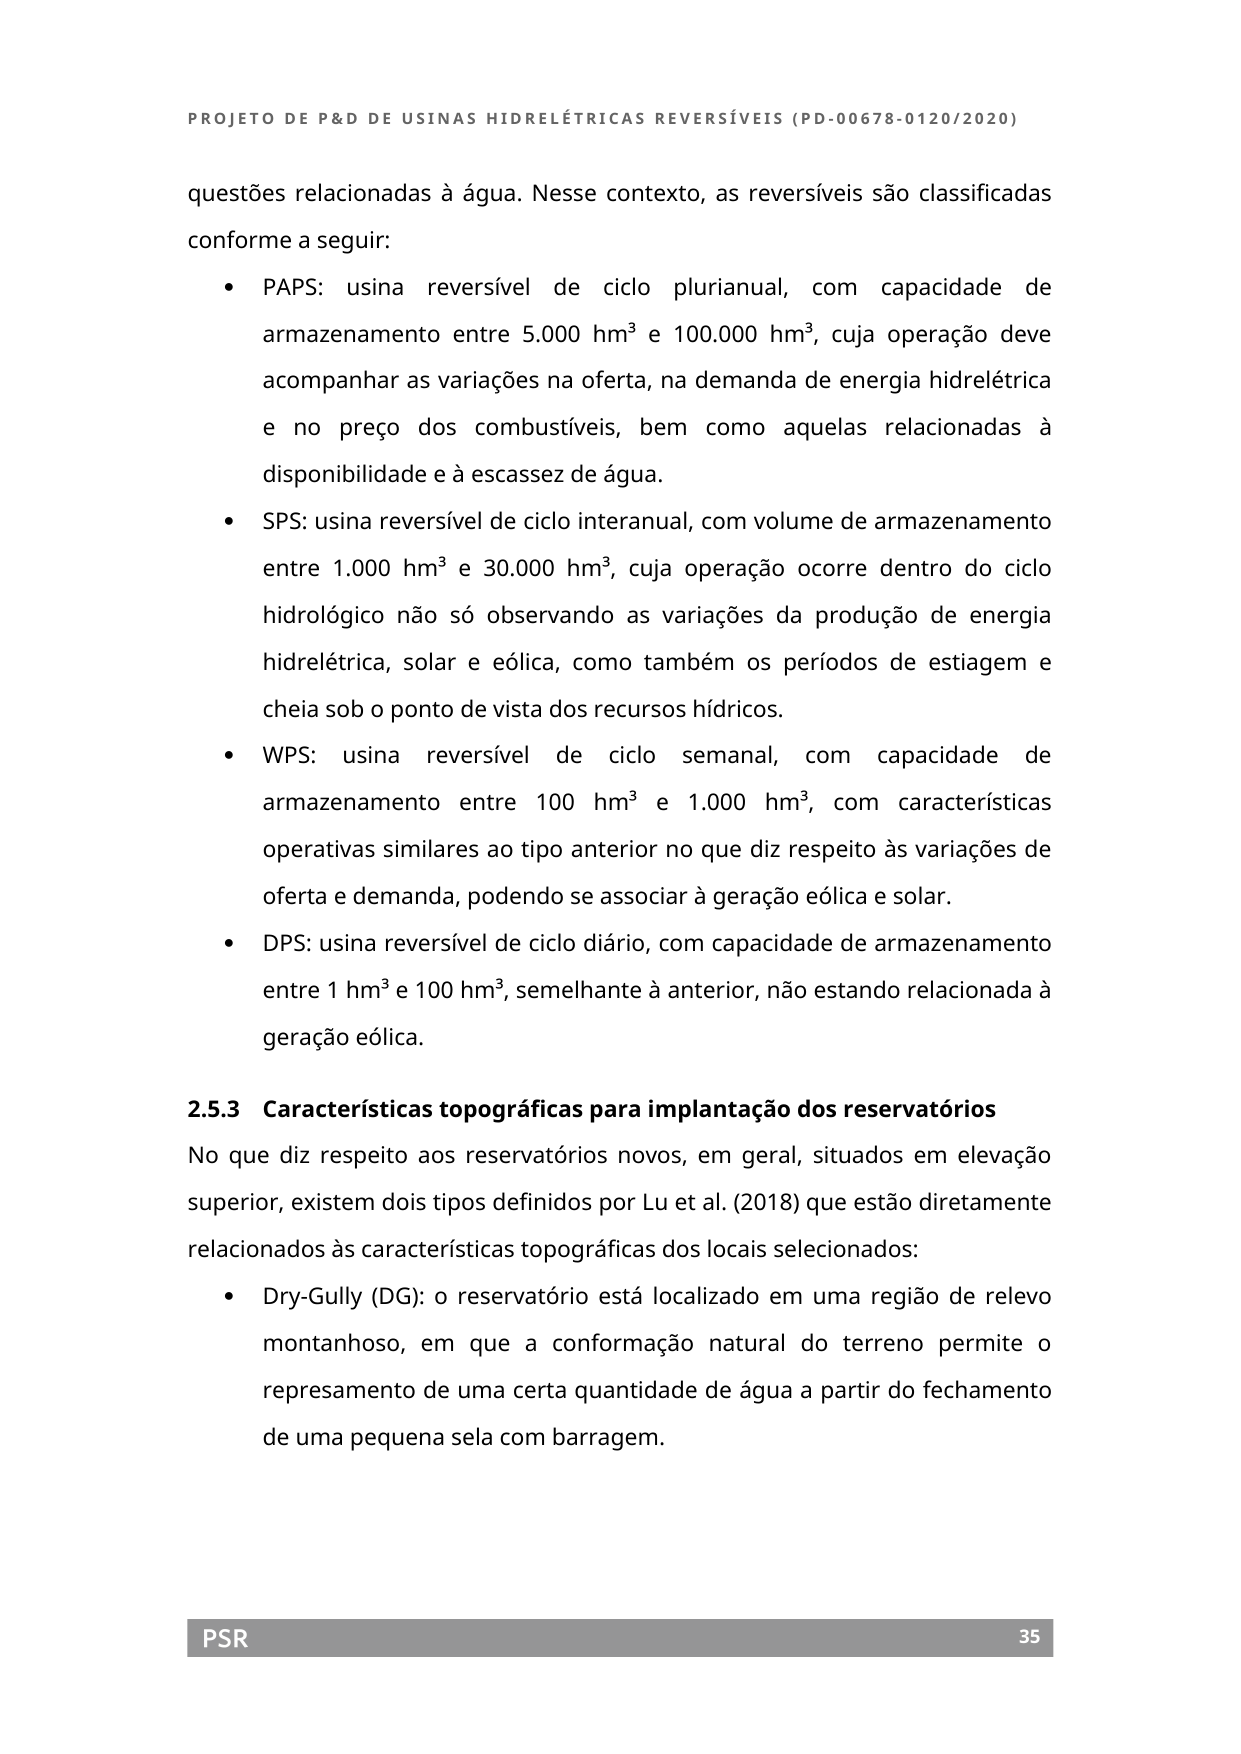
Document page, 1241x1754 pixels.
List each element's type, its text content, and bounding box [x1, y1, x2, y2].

list WPS: usina reversível de ciclo semanal, com capacidade de armazenamento entre 100 hm³ e 1.000 hm³, com características operativas similares ao tipo anterior no que diz respeito às variações de oferta e demanda, podendo se associar à geração eólica e solar. [225, 739, 1053, 911]
picture [201, 1628, 250, 1649]
list SPS: usina reversível de ciclo interanual, com volume de armazenamento entre 1.000 hm³ e 30.000 hm³, cuja operação ocorre dentro do ciclo hidrológico não só observando as variações da produção de energia hidrelétrica, solar e eólica, como também os períodos de estiagem e cheia sob o ponto de vista dos recursos hídricos. [225, 505, 1053, 724]
list DPS: usina reversível de ciclo diário, com capacidade de armazenamento entre 1 hm³ e 100 hm³, semelhante à anterior, não estando relacionada à geração eólica. [225, 927, 1053, 1052]
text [187, 177, 1053, 255]
list Dry-Gully (DG): o reservatório está localizado em uma região de relevo montanhoso, em que a conformação natural do terreno permite o represamento de uma certa quantidade de água a partir do fechamento de uma pequena sela com barragem. [225, 1280, 1053, 1452]
list PAPS: usina reversível de ciclo plurianual, com capacidade de armazenamento entre 5.000 hm³ e 100.000 hm³, cuja operação deve acompanhar as variações na oferta, na demanda de energia hidrelétrica e no preço dos combustíveis, bem como aquelas relacionadas à disponibilidade e à escassez de água. [225, 271, 1053, 489]
subtitle Características topográficas para implantação dos reservatórios [187, 1093, 1053, 1124]
text No que diz respeito aos reservatórios novos, em geral, situados em elevação superior, existem dois tipos definidos por Lu et al. (2018) que estão diretamente relacionados às características topográficas dos locais selecionados: [187, 1139, 1053, 1264]
